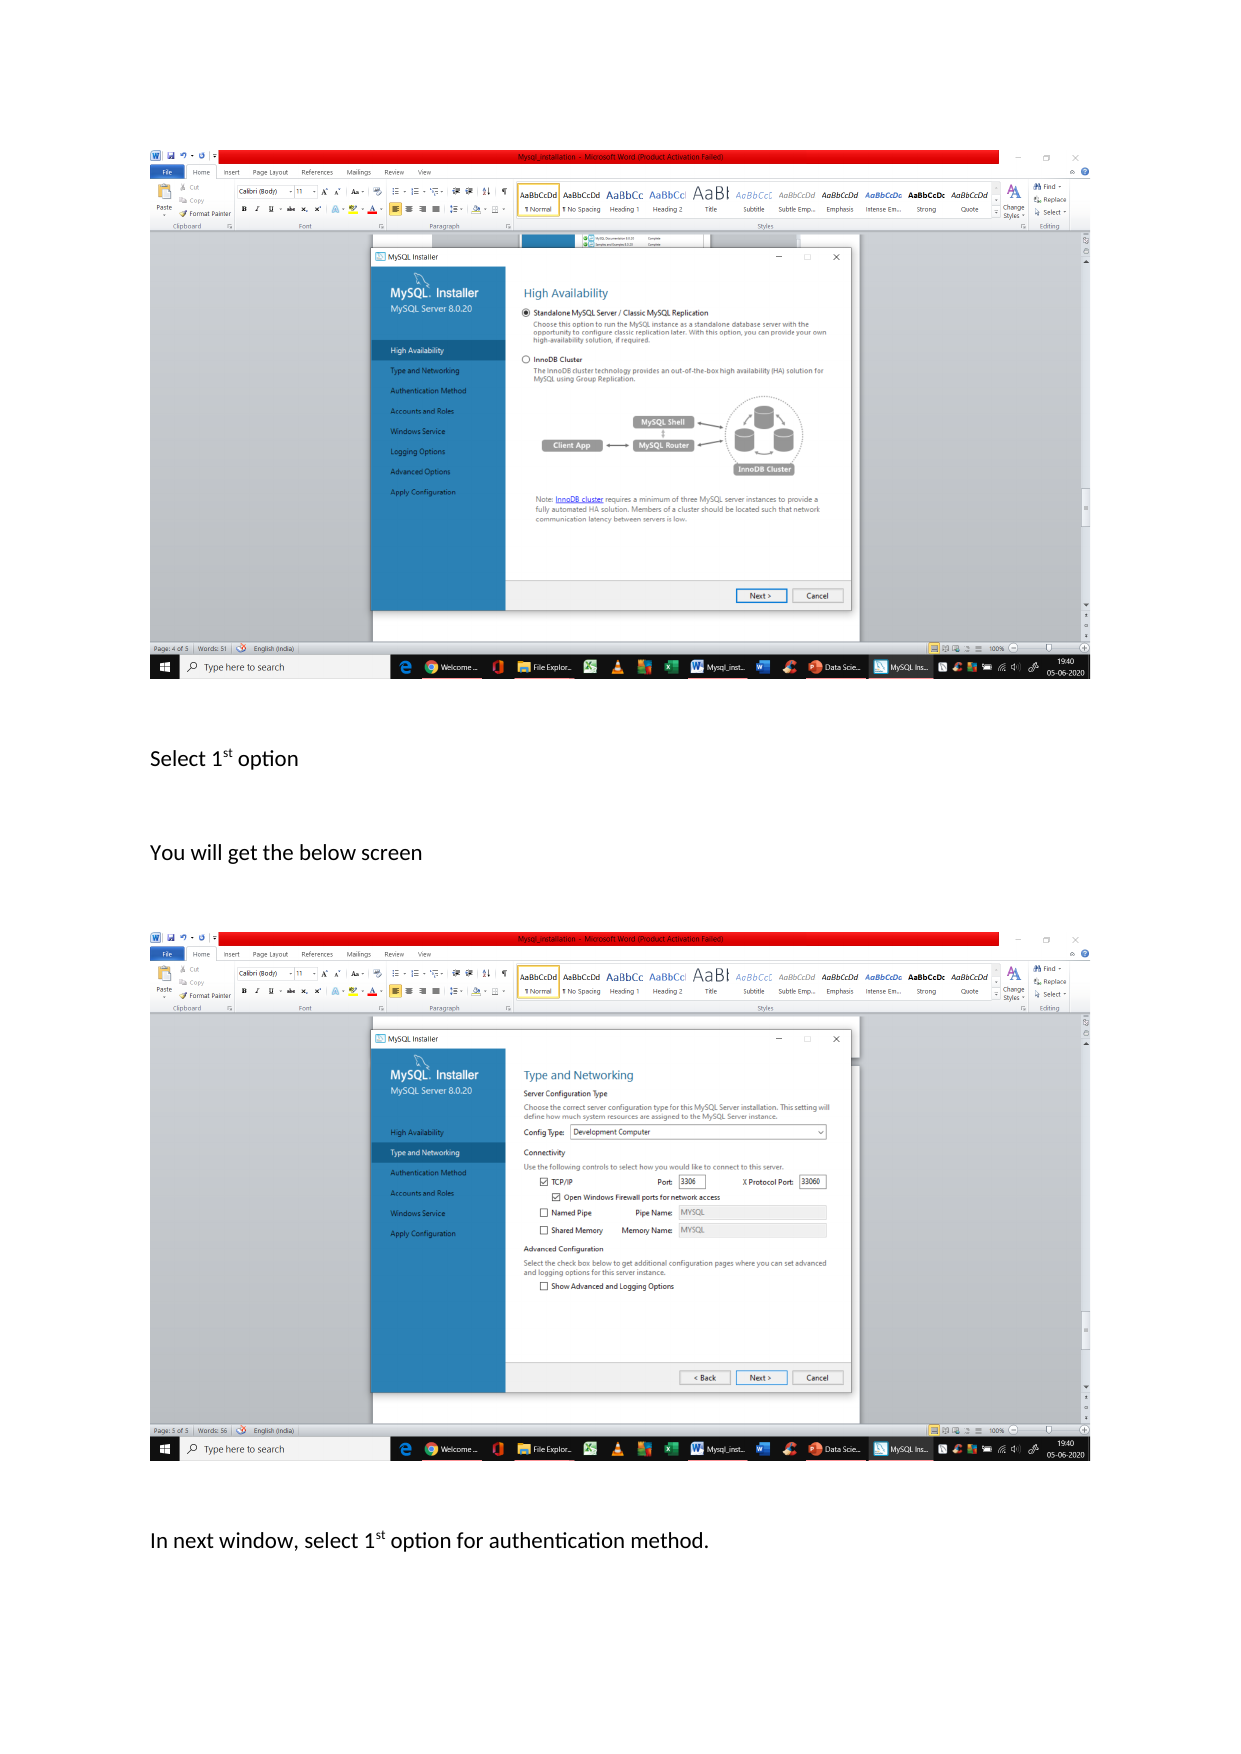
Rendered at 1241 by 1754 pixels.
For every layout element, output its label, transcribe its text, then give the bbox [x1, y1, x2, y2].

text You will get the below screen [150, 838, 1090, 866]
text In next window, select 1st option for authentication method. [150, 1527, 1090, 1555]
text Select 1st option [150, 744, 1090, 773]
picture [150, 150, 1091, 679]
picture [150, 932, 1091, 1461]
